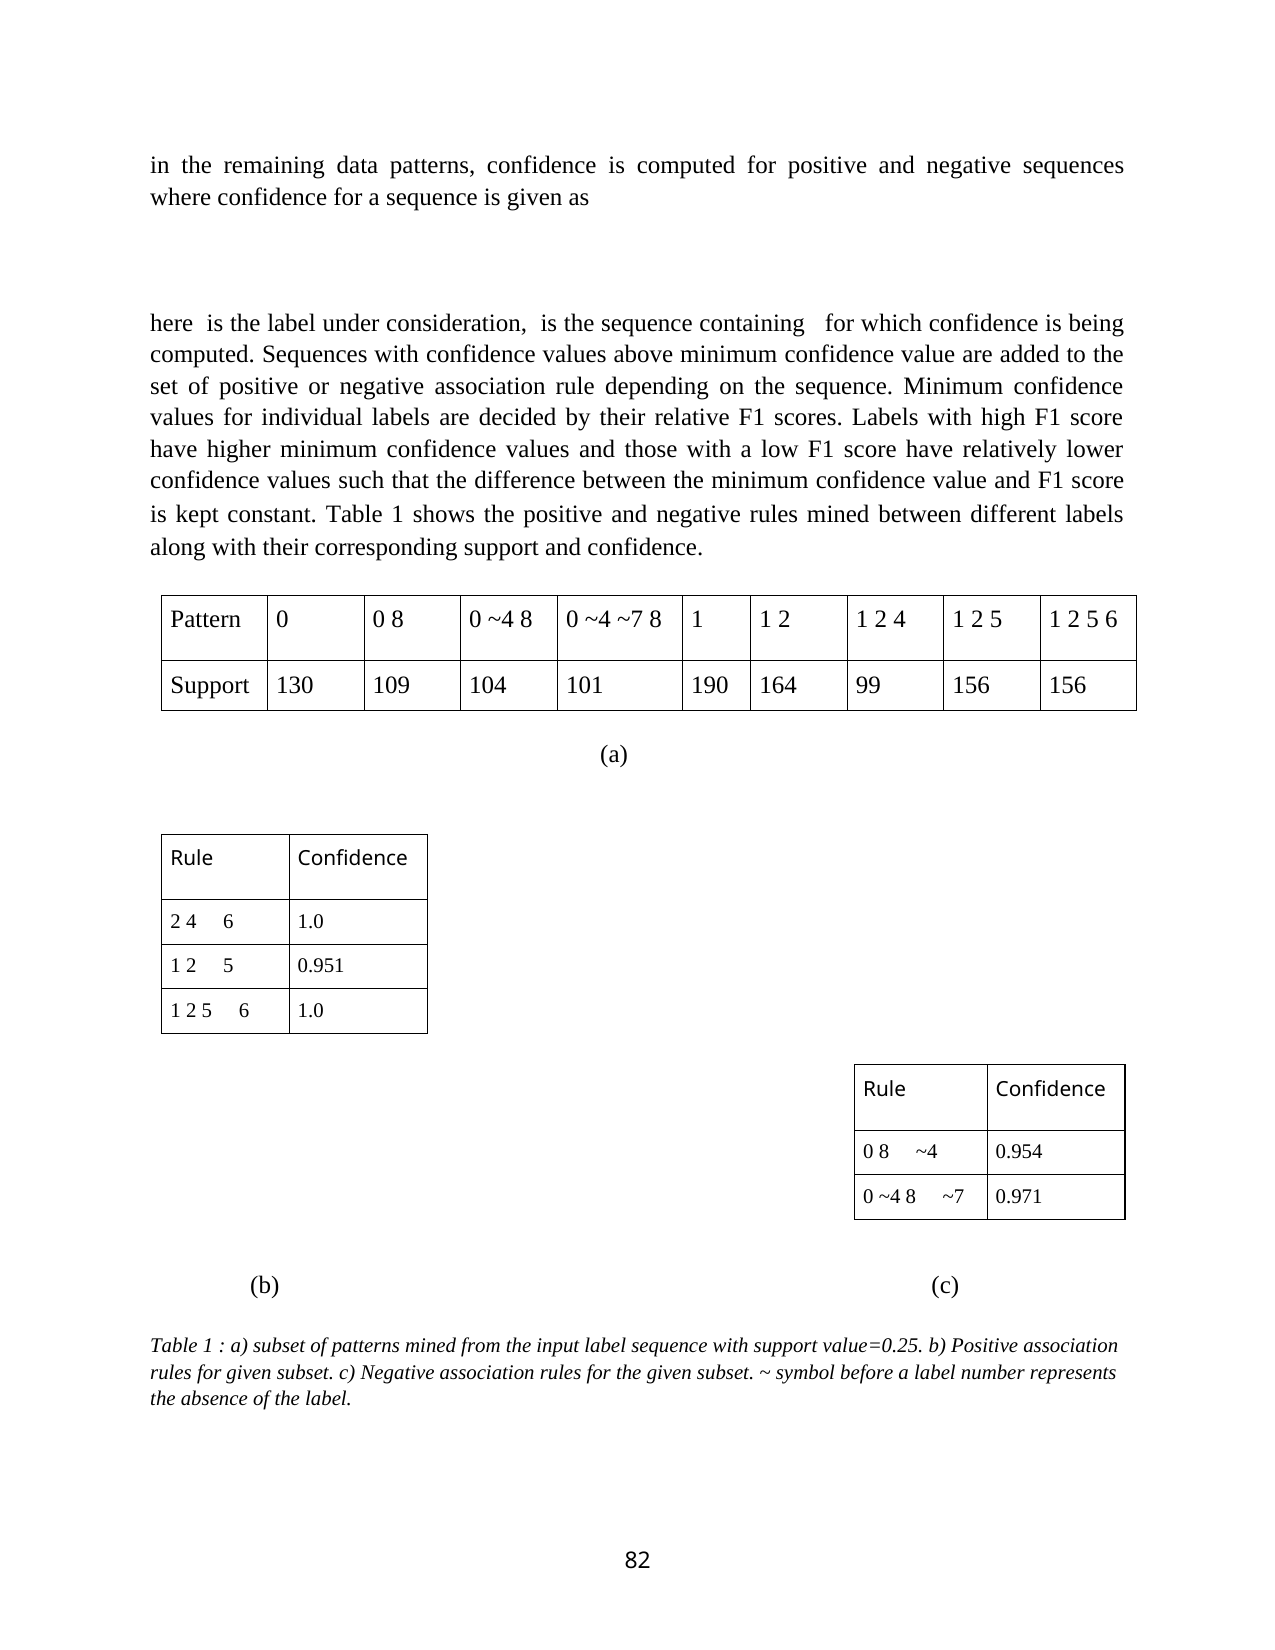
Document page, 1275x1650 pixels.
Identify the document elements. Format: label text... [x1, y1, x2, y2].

table_header 0 ~4 ~7 8 [558, 596, 682, 660]
table_header Rule [162, 835, 289, 899]
table_header 1 2 [751, 596, 847, 660]
table_cell 1 2 5 6 [162, 989, 289, 1032]
table_cell 1 2 5 [162, 945, 289, 988]
table_cell 101 [558, 661, 682, 709]
table_cell 104 [461, 661, 557, 709]
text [150, 150, 1125, 210]
table_cell 1.0 [290, 989, 427, 1032]
table_header 0 8 [365, 596, 460, 660]
table_cell 0 8 ~4 [855, 1131, 987, 1174]
table_header Rule [855, 1065, 987, 1130]
table_cell 0.971 [988, 1175, 1124, 1218]
table_header 0 ~4 8 [461, 596, 557, 660]
table_header Confidence [290, 835, 427, 899]
table_header Confidence [988, 1065, 1124, 1130]
table_header 1 [683, 596, 750, 660]
table_cell 156 [944, 661, 1040, 709]
table_header 1 2 5 [944, 596, 1040, 660]
table_cell 0.954 [988, 1131, 1124, 1174]
table_cell 156 [1041, 661, 1136, 709]
table_cell Support [162, 661, 267, 709]
table_cell 2 4 6 [162, 900, 289, 944]
table_cell 109 [365, 661, 460, 709]
table_header 1 2 4 [848, 596, 943, 660]
table_cell 164 [751, 661, 847, 709]
table_cell 0 ~4 8 ~7 [855, 1175, 987, 1218]
text (b) (c) [225, 1270, 1125, 1299]
text Table 1 : a) subset of patterns mined from the input label sequence with support value=0.25. b) Positive association rules for given subset. c) Negative association rules for the given subset. ~ symbol before a label number represents the absence of the label. [150, 1333, 1125, 1410]
text (a) [525, 739, 1125, 768]
table_cell 1.0 [290, 900, 427, 944]
text here is the label under consideration, is the sequence containing for which confidence is being computed. Sequences with confidence values above minimum confidence value are added to the set of positive or negative association rule depending on the sequence. Minimum confidence values for individual labels are decided by their relative F1 scores. Labels with high F1 score have higher minimum confidence values and those with a low F1 score have relatively lower confidence values such that the difference between the minimum confidence value and F1 score is kept constant. Table 1 shows the positive and negative rules mined between different labels along with their corresponding support and confidence. [150, 308, 1125, 560]
table_cell 0.951 [290, 945, 427, 988]
table_header 0 [268, 596, 364, 660]
table_cell 190 [683, 661, 750, 709]
table_cell 99 [848, 661, 943, 709]
table_header 1 2 5 6 [1041, 596, 1136, 660]
table_cell 130 [268, 661, 364, 709]
table_header Pattern [162, 596, 267, 660]
